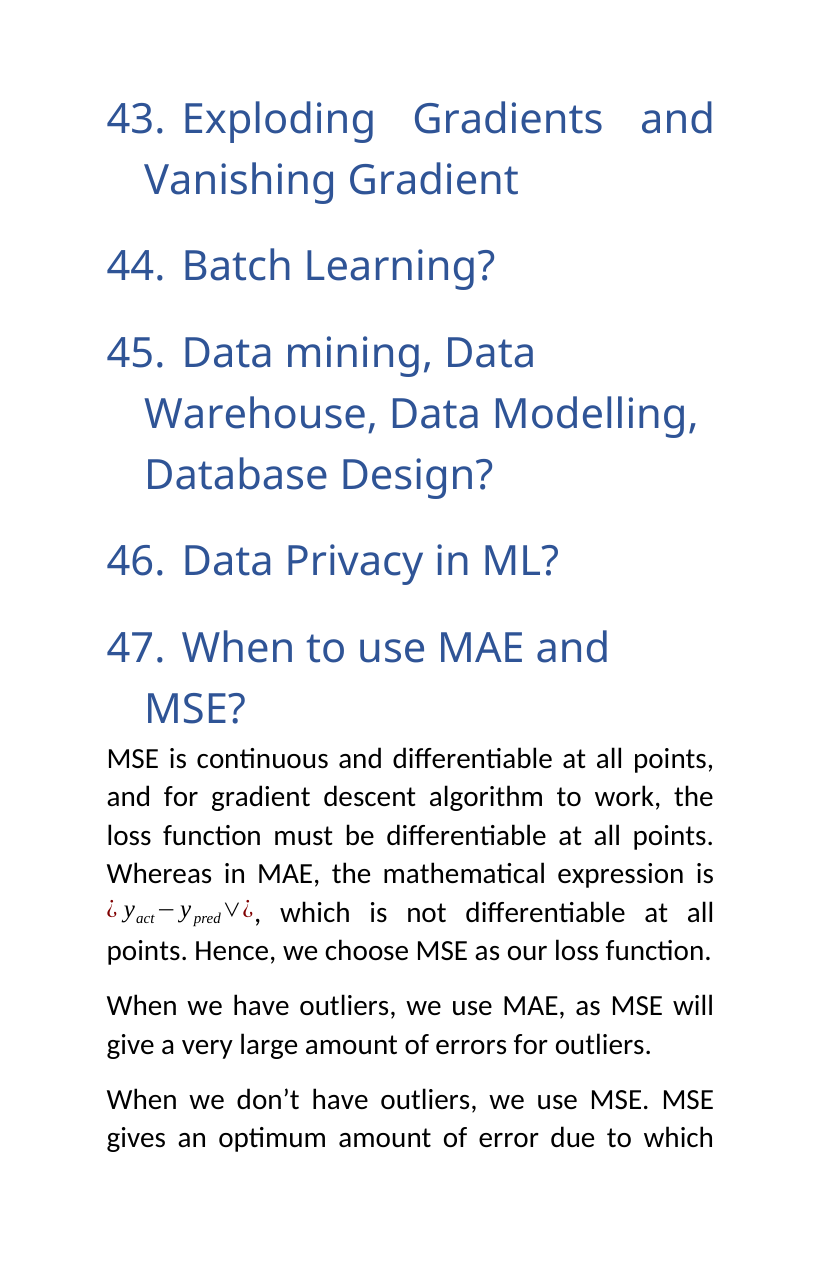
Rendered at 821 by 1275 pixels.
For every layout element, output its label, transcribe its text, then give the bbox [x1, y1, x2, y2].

subtitle Exploding Gradients and Vanishing Gradient [106, 89, 714, 207]
text When we have outliers, we use MAE, as MSE will give a very large amount of errors for outliers. [106, 987, 714, 1061]
subtitle Data mining, Data Warehouse, Data Modelling, Database Design? [106, 322, 714, 502]
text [106, 1081, 714, 1155]
subtitle When to use MAE and MSE? [106, 617, 714, 735]
subtitle Batch Learning? [106, 236, 714, 293]
subtitle Data Privacy in ML? [106, 531, 714, 588]
text MSE is continuous and differentiable at all points, and for gradient descent algorithm to work, the loss function must be differentiable at all points. Whereas in MAE, the mathematical expression is , which is not differentiable at all points. Hence, we choose MSE as our loss function. [106, 740, 714, 968]
